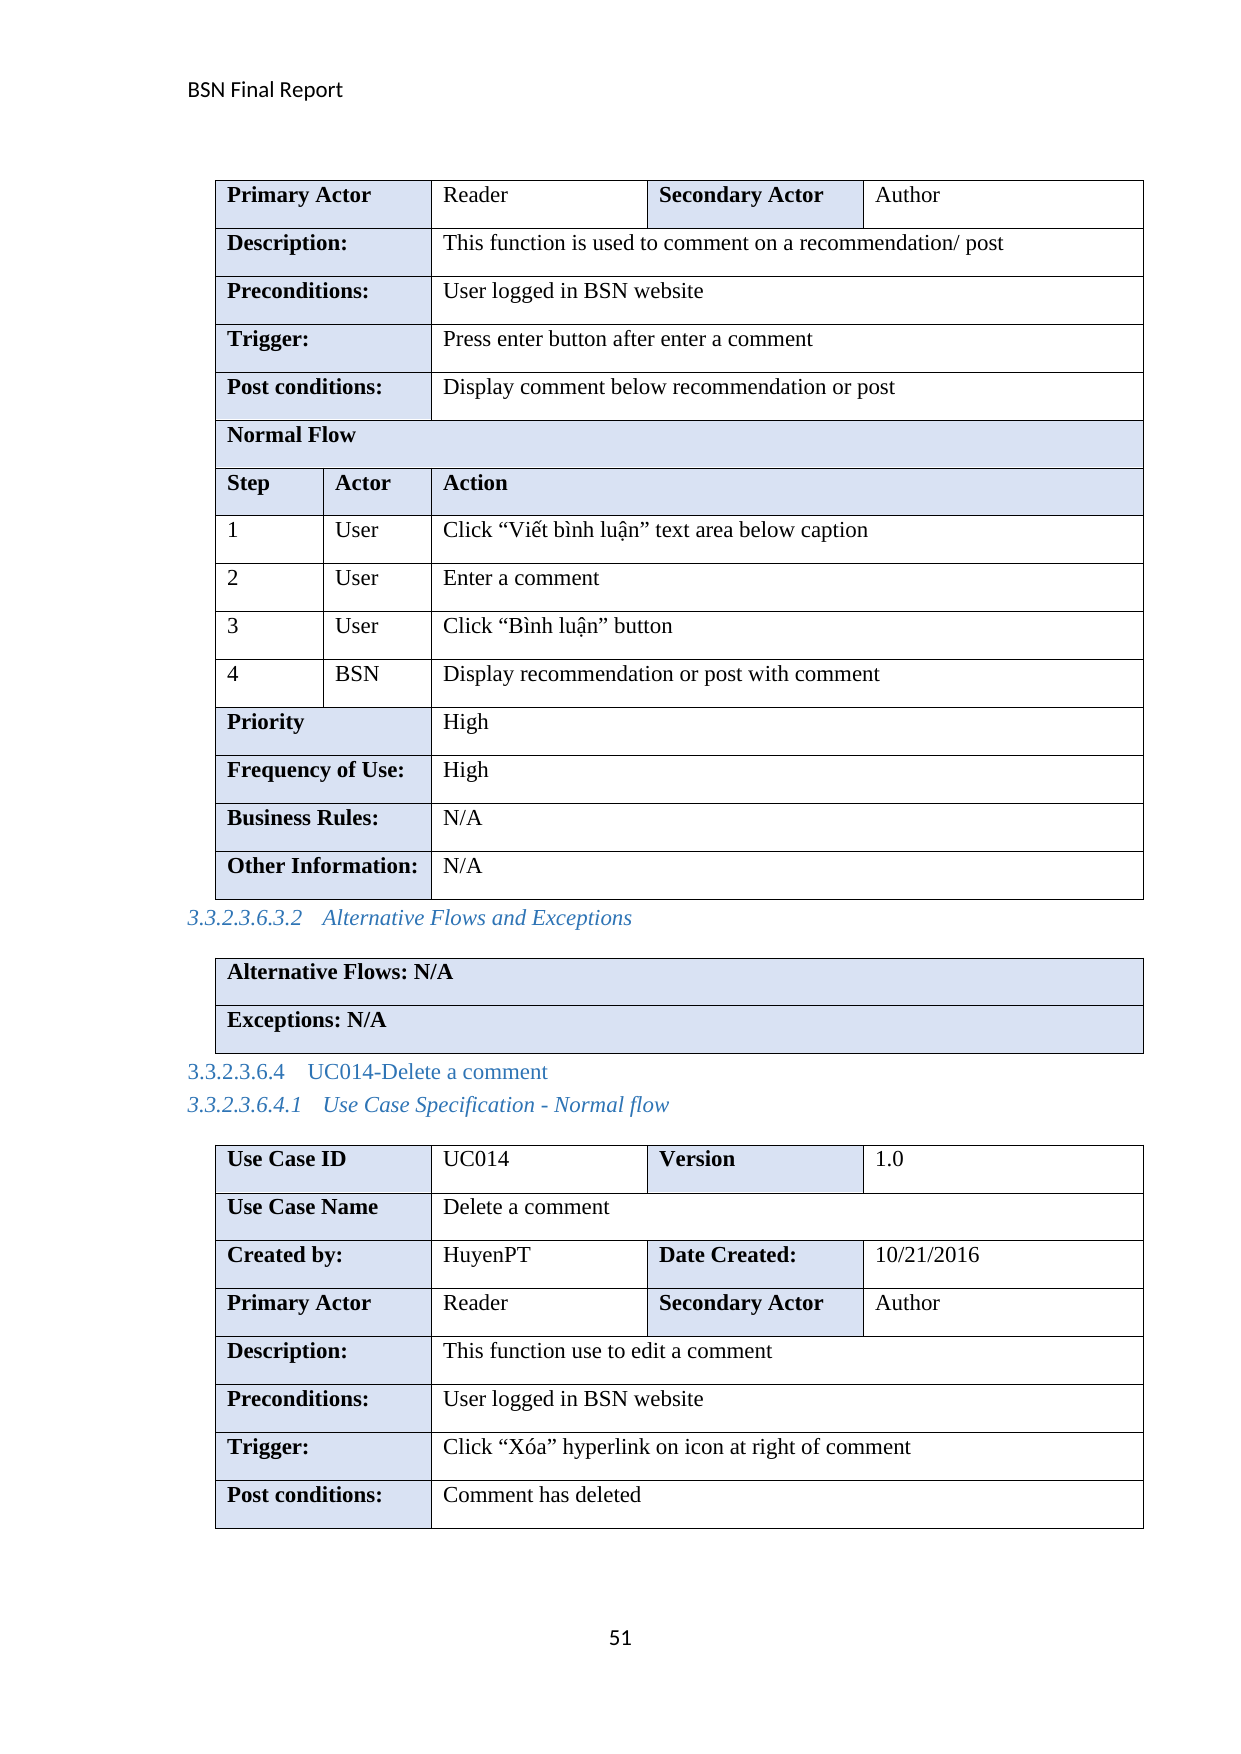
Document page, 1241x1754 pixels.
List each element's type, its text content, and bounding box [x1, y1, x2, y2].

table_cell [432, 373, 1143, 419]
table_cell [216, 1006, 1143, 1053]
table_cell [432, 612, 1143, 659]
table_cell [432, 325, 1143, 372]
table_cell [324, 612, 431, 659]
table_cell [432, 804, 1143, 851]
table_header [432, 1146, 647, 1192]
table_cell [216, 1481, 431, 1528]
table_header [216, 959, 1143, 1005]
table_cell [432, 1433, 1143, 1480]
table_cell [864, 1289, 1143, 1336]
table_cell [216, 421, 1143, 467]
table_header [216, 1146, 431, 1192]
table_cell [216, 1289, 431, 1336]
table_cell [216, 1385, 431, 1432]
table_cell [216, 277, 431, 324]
subtitle Alternative Flows and Exceptions [187, 904, 1053, 930]
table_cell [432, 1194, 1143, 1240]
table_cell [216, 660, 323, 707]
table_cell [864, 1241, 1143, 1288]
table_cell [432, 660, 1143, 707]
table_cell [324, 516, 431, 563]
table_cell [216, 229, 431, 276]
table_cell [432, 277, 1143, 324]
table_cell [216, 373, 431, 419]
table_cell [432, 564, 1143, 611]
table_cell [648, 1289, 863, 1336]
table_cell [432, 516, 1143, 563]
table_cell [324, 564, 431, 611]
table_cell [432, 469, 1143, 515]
subtitle UC014-Delete a comment [187, 1058, 1053, 1085]
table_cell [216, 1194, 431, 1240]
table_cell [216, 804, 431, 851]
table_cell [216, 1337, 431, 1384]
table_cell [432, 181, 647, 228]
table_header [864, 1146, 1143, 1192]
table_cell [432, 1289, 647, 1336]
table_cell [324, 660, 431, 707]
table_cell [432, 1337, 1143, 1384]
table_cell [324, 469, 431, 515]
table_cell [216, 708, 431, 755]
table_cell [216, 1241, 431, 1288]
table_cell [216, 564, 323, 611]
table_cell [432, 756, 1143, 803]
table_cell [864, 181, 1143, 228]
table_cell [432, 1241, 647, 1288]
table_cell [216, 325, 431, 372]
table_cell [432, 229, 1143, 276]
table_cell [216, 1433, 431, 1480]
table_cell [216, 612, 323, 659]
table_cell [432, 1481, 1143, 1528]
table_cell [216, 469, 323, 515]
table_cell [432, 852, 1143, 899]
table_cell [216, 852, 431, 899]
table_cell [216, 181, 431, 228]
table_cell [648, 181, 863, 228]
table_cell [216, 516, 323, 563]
subtitle Use Case Specification - Normal flow [187, 1091, 1053, 1117]
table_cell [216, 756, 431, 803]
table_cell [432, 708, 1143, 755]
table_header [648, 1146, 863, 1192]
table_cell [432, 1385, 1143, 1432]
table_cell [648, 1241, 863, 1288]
